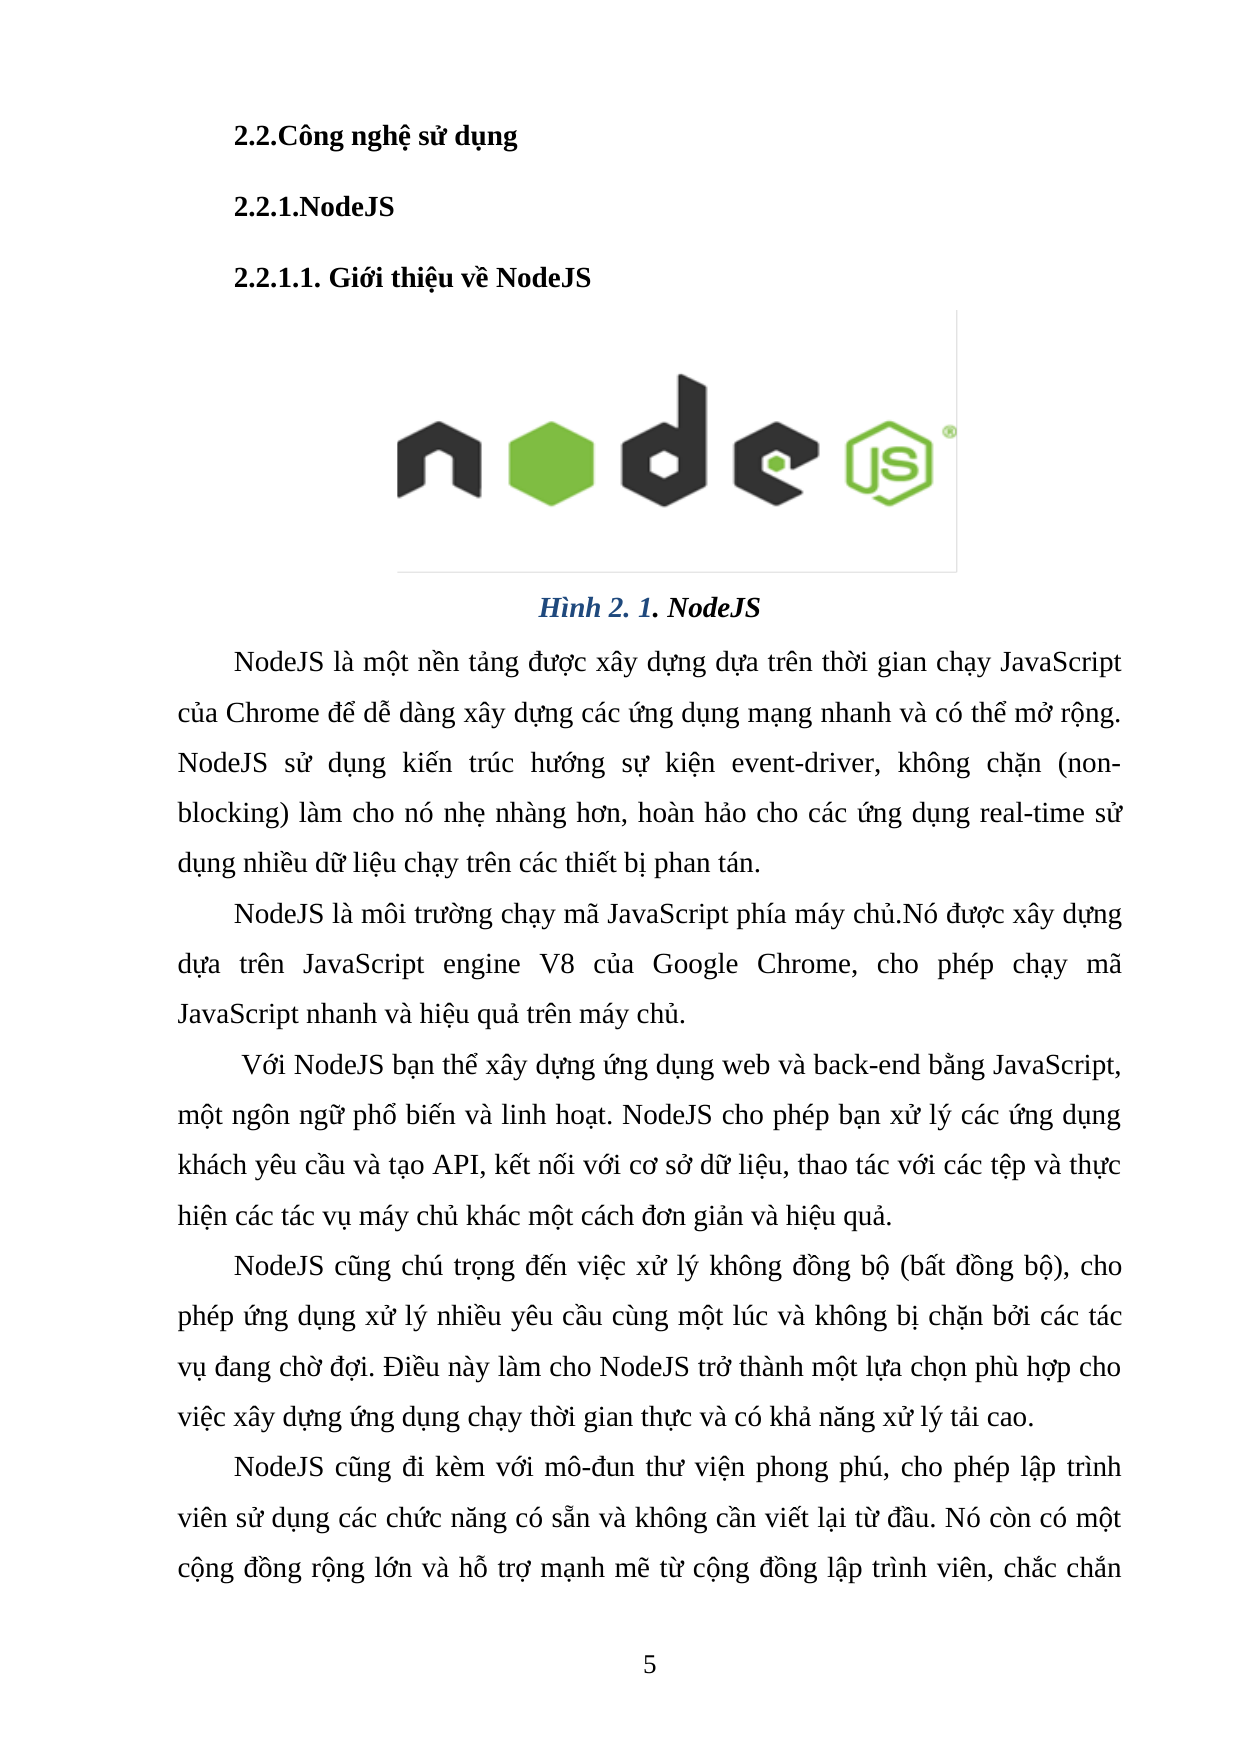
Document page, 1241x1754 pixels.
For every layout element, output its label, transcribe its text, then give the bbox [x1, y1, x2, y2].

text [177, 1449, 1122, 1583]
subtitle 2.2.Công nghệ sử dụng [177, 118, 1122, 152]
text NodeJS là một nền tảng được xây dựng dựa trên thời gian chạy JavaScript của Chrome để dễ dàng xây dựng các ứng dụng mạng nhanh và có thể mở rộng. NodeJS sử dụng kiến trúc hướng sự kiện event-driver, không chặn (non-blocking) làm cho nó nhẹ nhàng hơn, hoàn hảo cho các ứng dụng real-time sử dụng nhiều dữ liệu chạy trên các thiết bị phan tán. [177, 644, 1122, 879]
picture [397, 310, 959, 574]
text Với NodeJS bạn thể xây dựng ứng dụng web và back-end bằng JavaScript, một ngôn ngữ phổ biến và linh hoạt. NodeJS cho phép bạn xử lý các ứng dụng khách yêu cầu và tạo API, kết nối với cơ sở dữ liệu, thao tác với các tệp và thực hiện các tác vụ máy chủ khác một cách đơn giản và hiệu quả. [177, 1047, 1122, 1231]
text NodeJS là môi trường chạy mã JavaScript phía máy chủ.Nó được xây dựng dựa trên JavaScript engine V8 của Google Chrome, cho phép chạy mã JavaScript nhanh và hiệu quả trên máy chủ. [177, 896, 1122, 1030]
subtitle 2.2.1.NodeJS [177, 189, 1122, 223]
text Hình 2. 1. NodeJS [177, 590, 1122, 623]
text NodeJS cũng chú trọng đến việc xử lý không đồng bộ (bất đồng bộ), cho phép ứng dụng xử lý nhiều yêu cầu cùng một lúc và không bị chặn bởi các tác vụ đang chờ đợi. Điều này làm cho NodeJS trở thành một lựa chọn phù hợp cho việc xây dựng ứng dụng chạy thời gian thực và có khả năng xử lý tải cao. [177, 1248, 1122, 1433]
subtitle 2.2.1.1. Giới thiệu về NodeJS [177, 260, 1122, 294]
